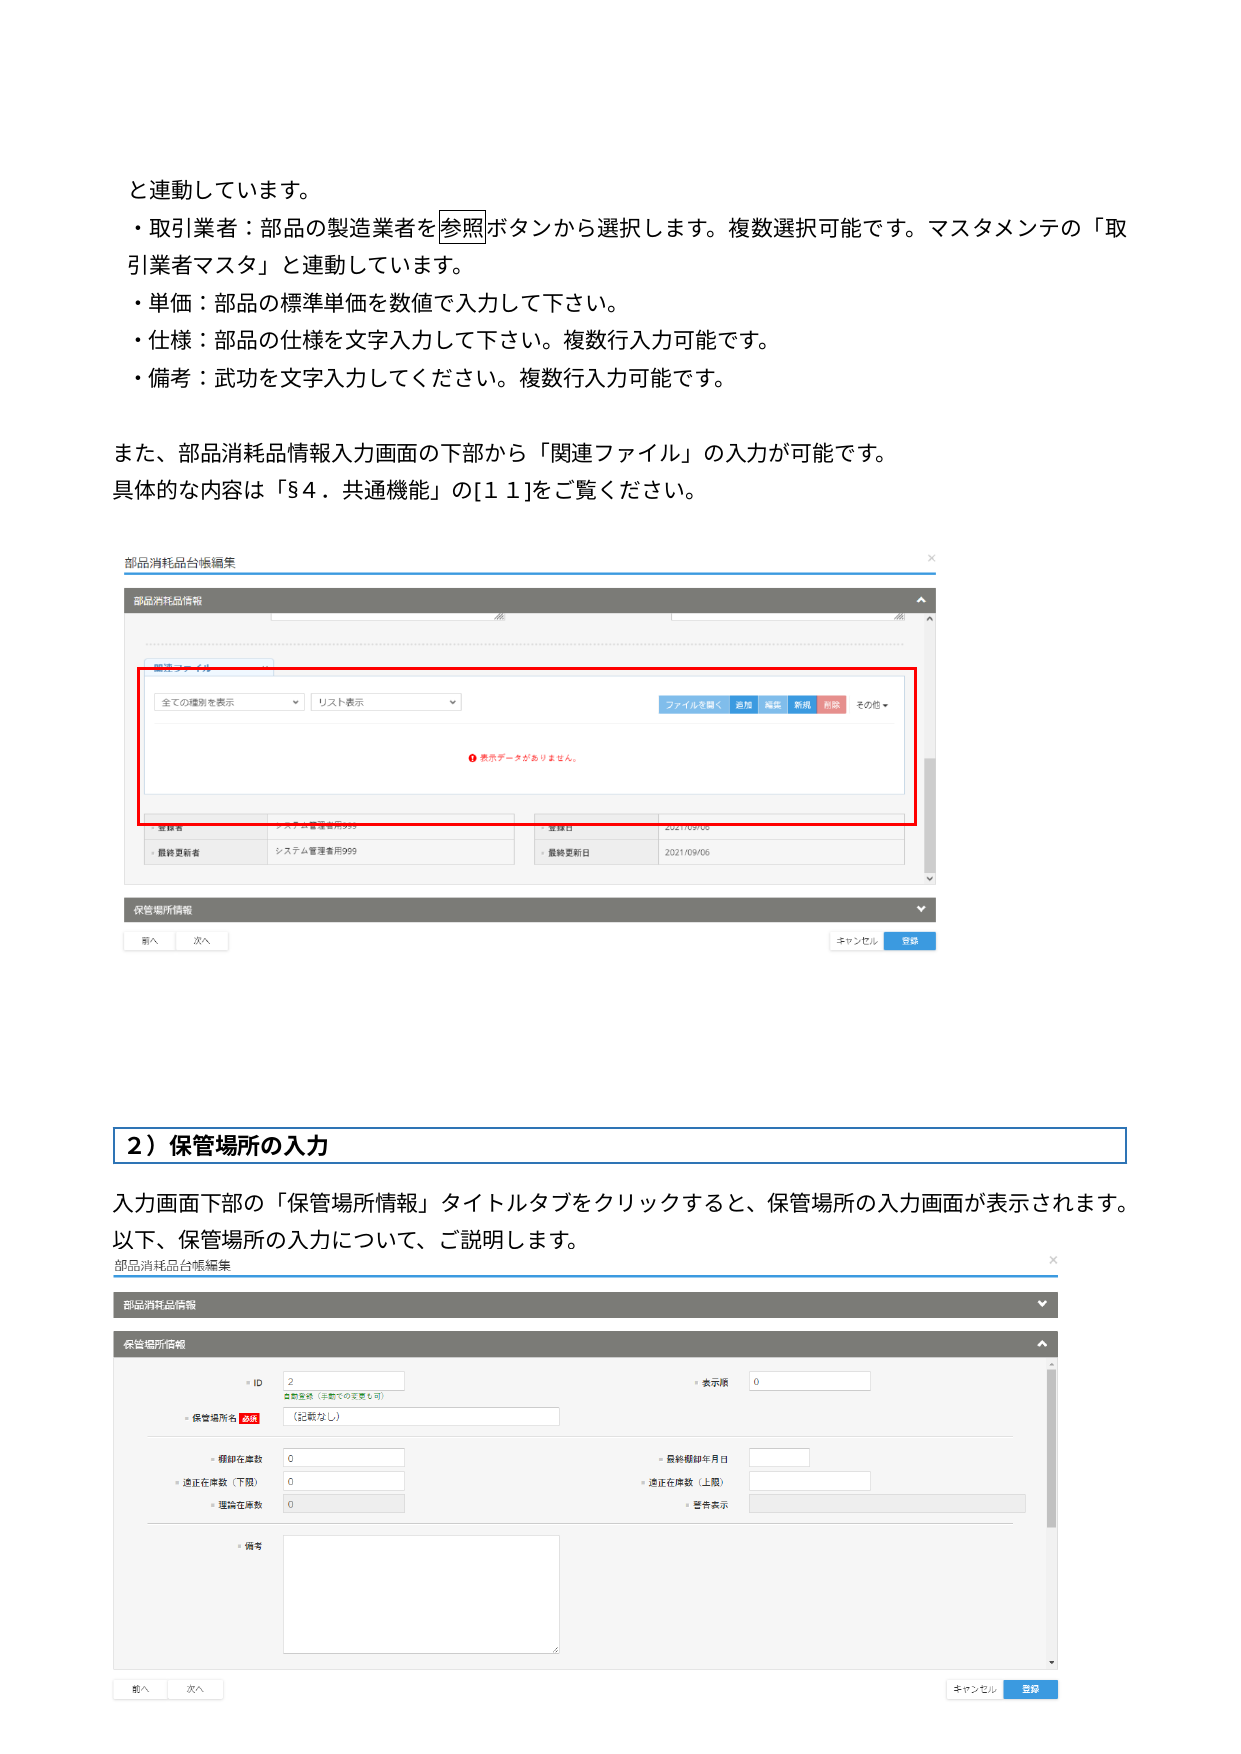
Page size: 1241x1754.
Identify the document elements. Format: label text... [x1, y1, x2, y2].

text 入力画面下部の「保管場所情報」タイトルタブをクリックすると、保管場所の入力画面が表示されます。 [112, 1183, 1118, 1221]
text ・仕様：部品の仕様を文字入力して下さい。複数行入力可能です。 [127, 321, 1128, 358]
text ・単価：部品の標準単価を数値で入力して下さい。 [127, 283, 1128, 321]
subtitle ２）保管場所の入力 [115, 1129, 1125, 1162]
text 以下、保管場所の入力について、ご説明します。 [112, 1221, 1118, 1258]
picture [111, 1249, 1062, 1704]
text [127, 171, 1128, 208]
text また、部品消耗品情報入力画面の下部から「関連ファイル」の入力が可能です。 [112, 433, 1117, 471]
picture [114, 545, 946, 955]
text ・取引業者：部品の製造業者を参照ボタンから選択します。複数選択可能です。マスタメンテの「取引業者マスタ」と連動しています。 [127, 208, 1128, 283]
text ・備考：武功を文字入力してください。複数行入力可能です。 [127, 358, 1128, 396]
text 具体的な内容は「§４．共通機能」の[１１]をご覧ください。 [112, 471, 1117, 508]
